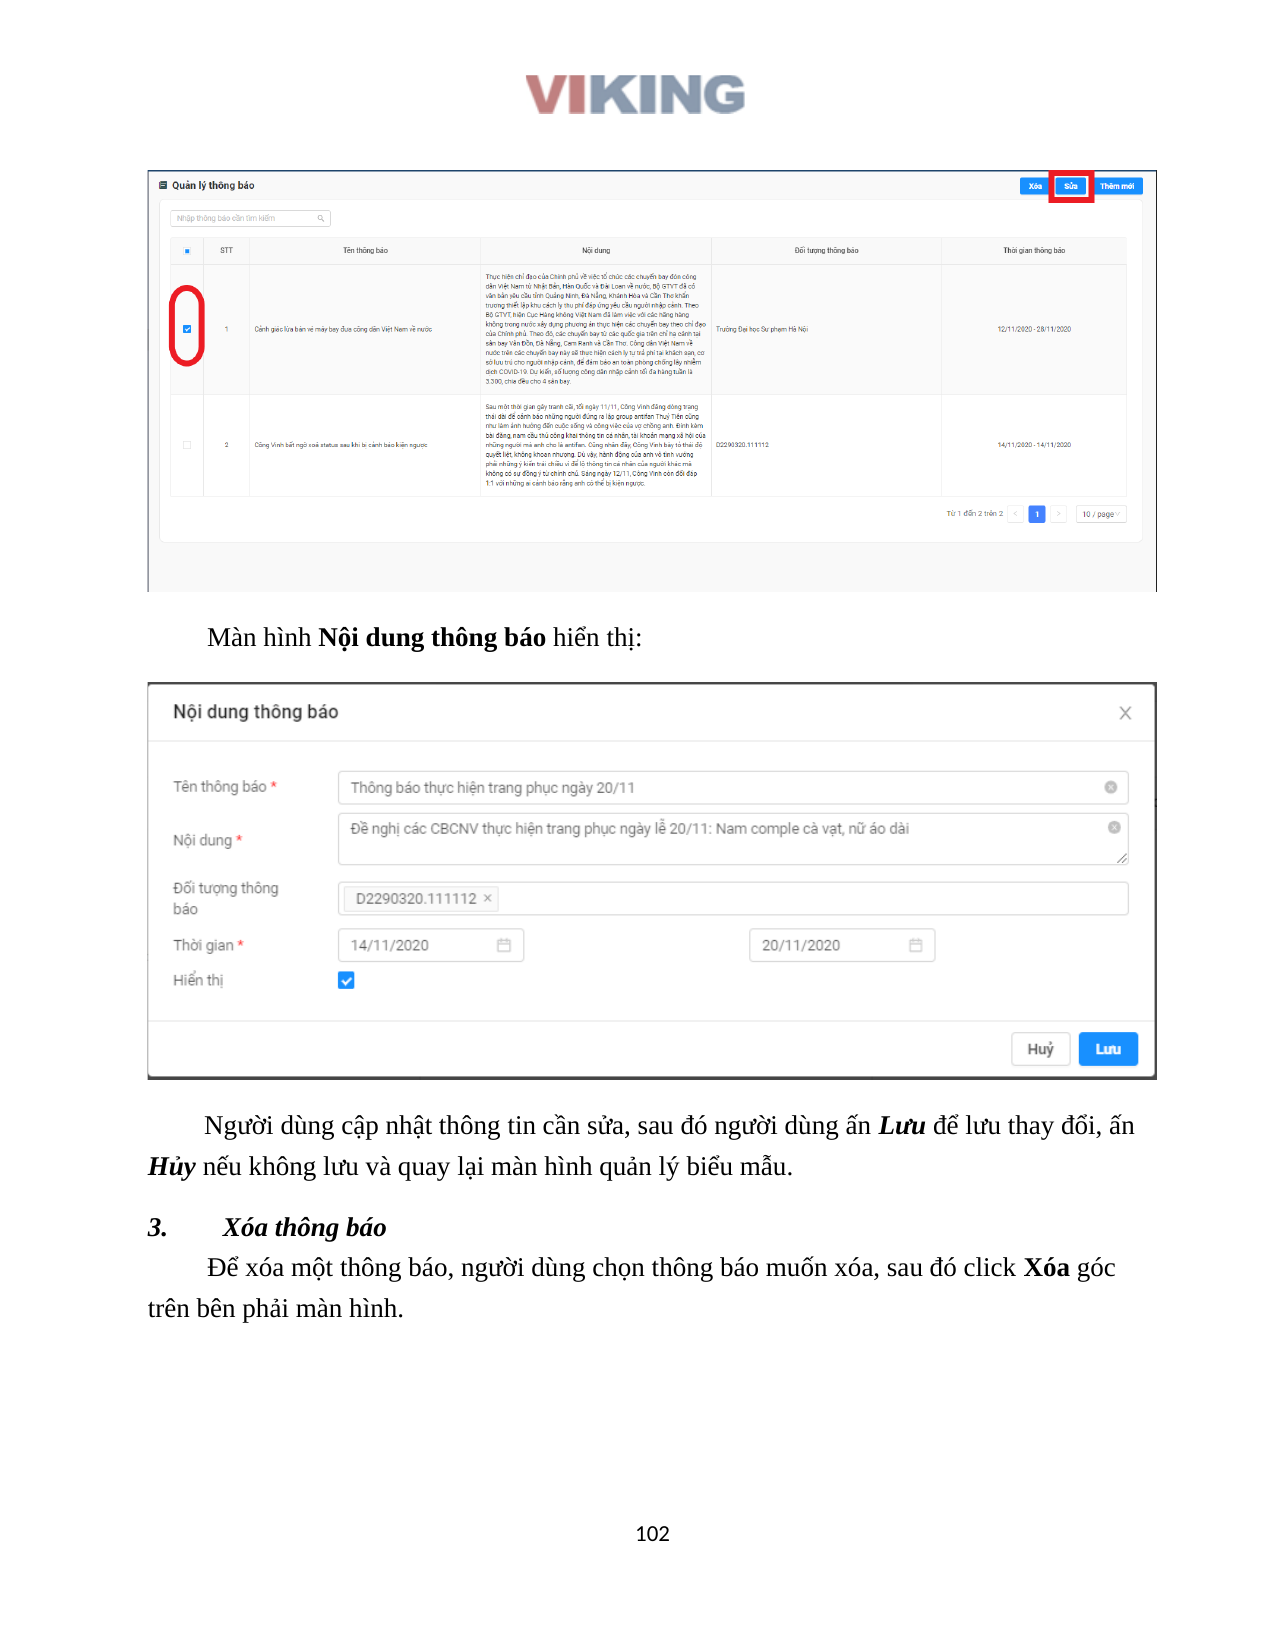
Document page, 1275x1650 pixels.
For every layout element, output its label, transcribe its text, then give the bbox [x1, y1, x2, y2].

subtitle Xóa thông báo [148, 1211, 1157, 1242]
picture [147, 682, 1157, 1080]
text Để xóa một thông báo, người dùng chọn thông báo muốn xóa, sau đó click Xóa góc trên bên phải màn hình. [148, 1251, 1157, 1323]
text Màn hình Nội dung thông báo hiển thị: [148, 621, 1157, 652]
picture [525, 75, 745, 114]
text Người dùng cập nhật thông tin cần sửa, sau đó người dùng ấn Lưu để lưu thay đổi, ấn Hủy nếu không lưu và quay lại màn hình quản lý biểu mẫu. [148, 1109, 1157, 1181]
picture [147, 170, 1157, 592]
